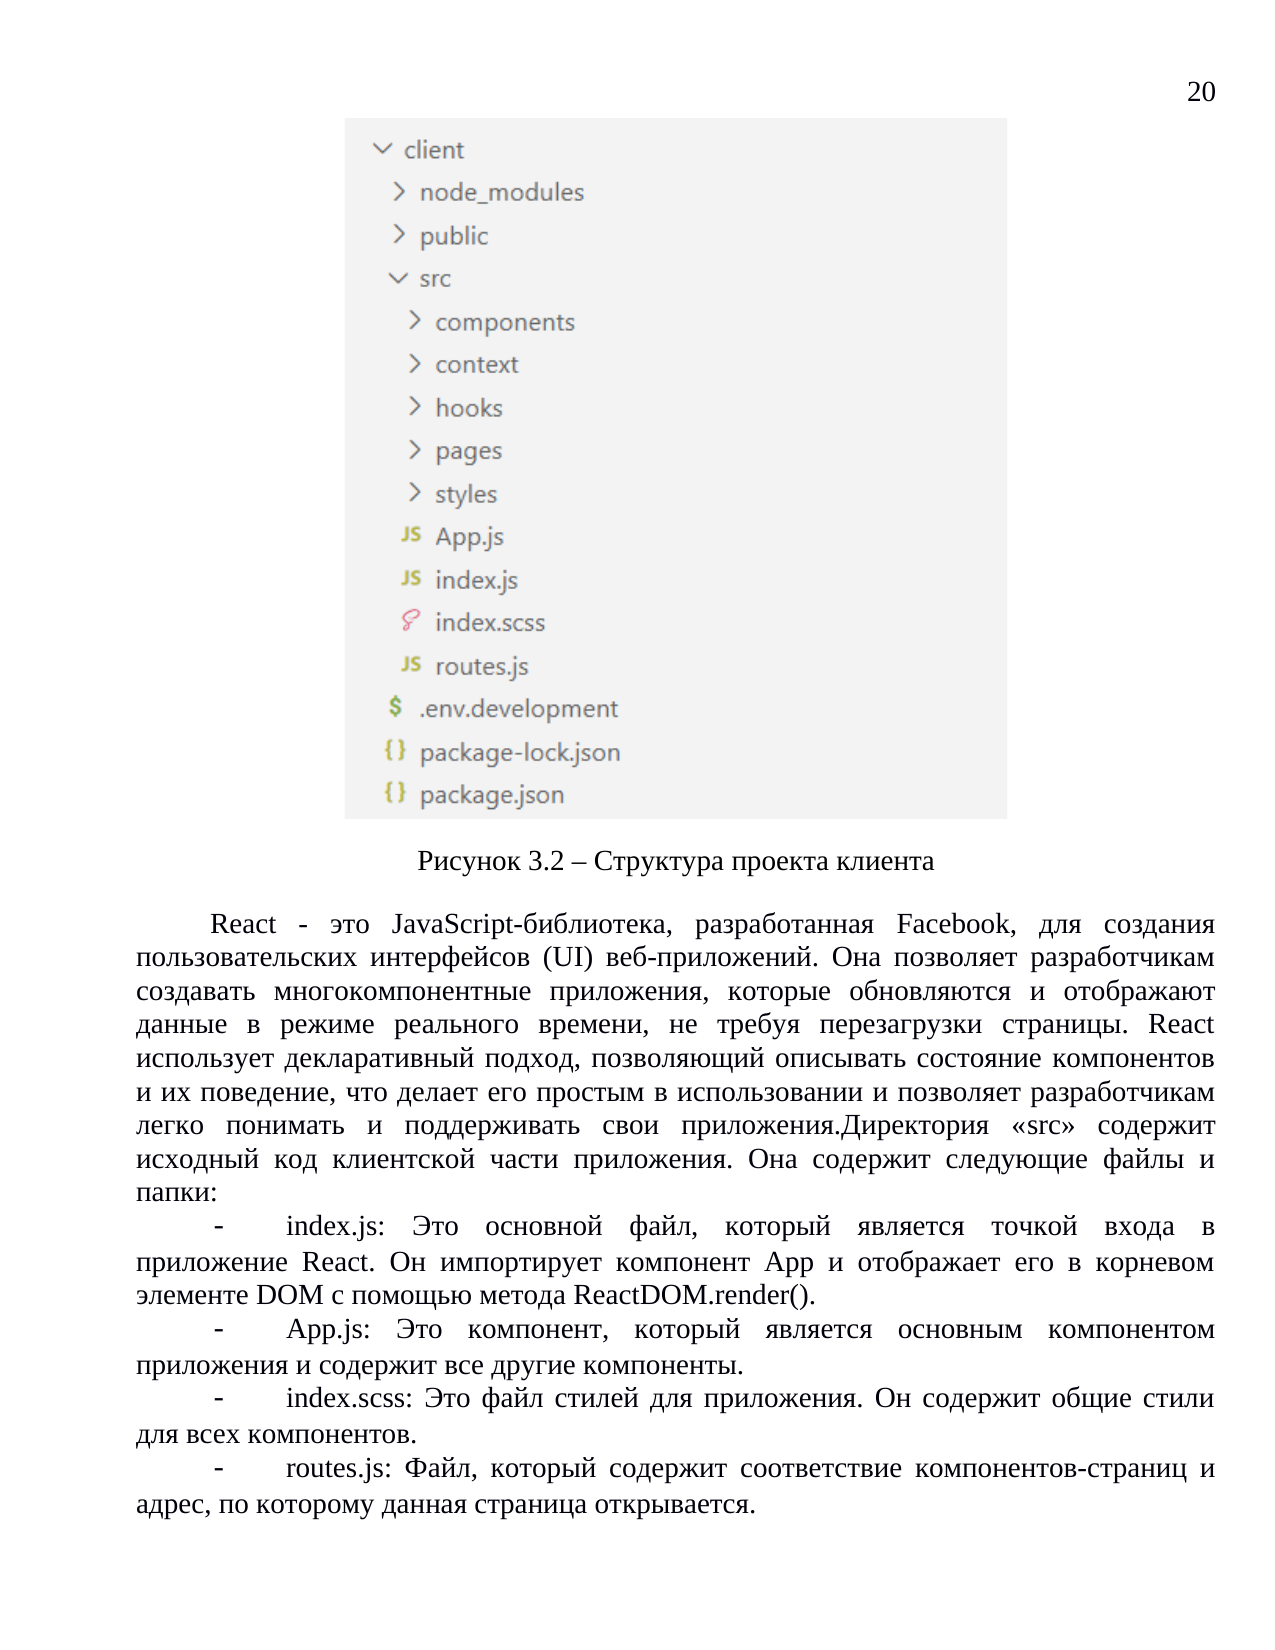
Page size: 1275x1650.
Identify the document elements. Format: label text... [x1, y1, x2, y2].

list App.js: Это компонент, который является основным компонентом приложения и содержит все другие компоненты. [136, 1311, 1216, 1381]
list index.scss: Это файл стилей для приложения. Он содержит общие стили для всех компонентов. [136, 1381, 1216, 1450]
text React - это JavaScript-библиотека, разработанная Facebook, для создания пользовательских интерфейсов (UI) веб-приложений. Она позволяет разработчикам создавать многокомпонентные приложения, которые обновляются и отображают данные в режиме реального времени, не требуя перезагрузки страницы. React использует декларативный подход, позволяющий описывать состояние компонентов и их поведение, что делает его простым в использовании и позволяет разработчикам легко понимать и поддерживать свои приложения.Директория «src» содержит исходный код клиентской части приложения. Она содержит следующие файлы и папки: [136, 906, 1216, 1208]
text Рисунок 3.2 – Структура проекта клиента [136, 843, 1216, 877]
list index.js: Это основной файл, который является точкой входа в приложение React. Он импортирует компонент App и отображает его в корневом элементе DOM с помощью метода ReactDOM.render(). [136, 1208, 1216, 1311]
list routes.js: Файл, который содержит соответствие компонентов-страниц и адрес, по которому данная страница открывается. [136, 1450, 1216, 1520]
picture [344, 118, 1008, 819]
